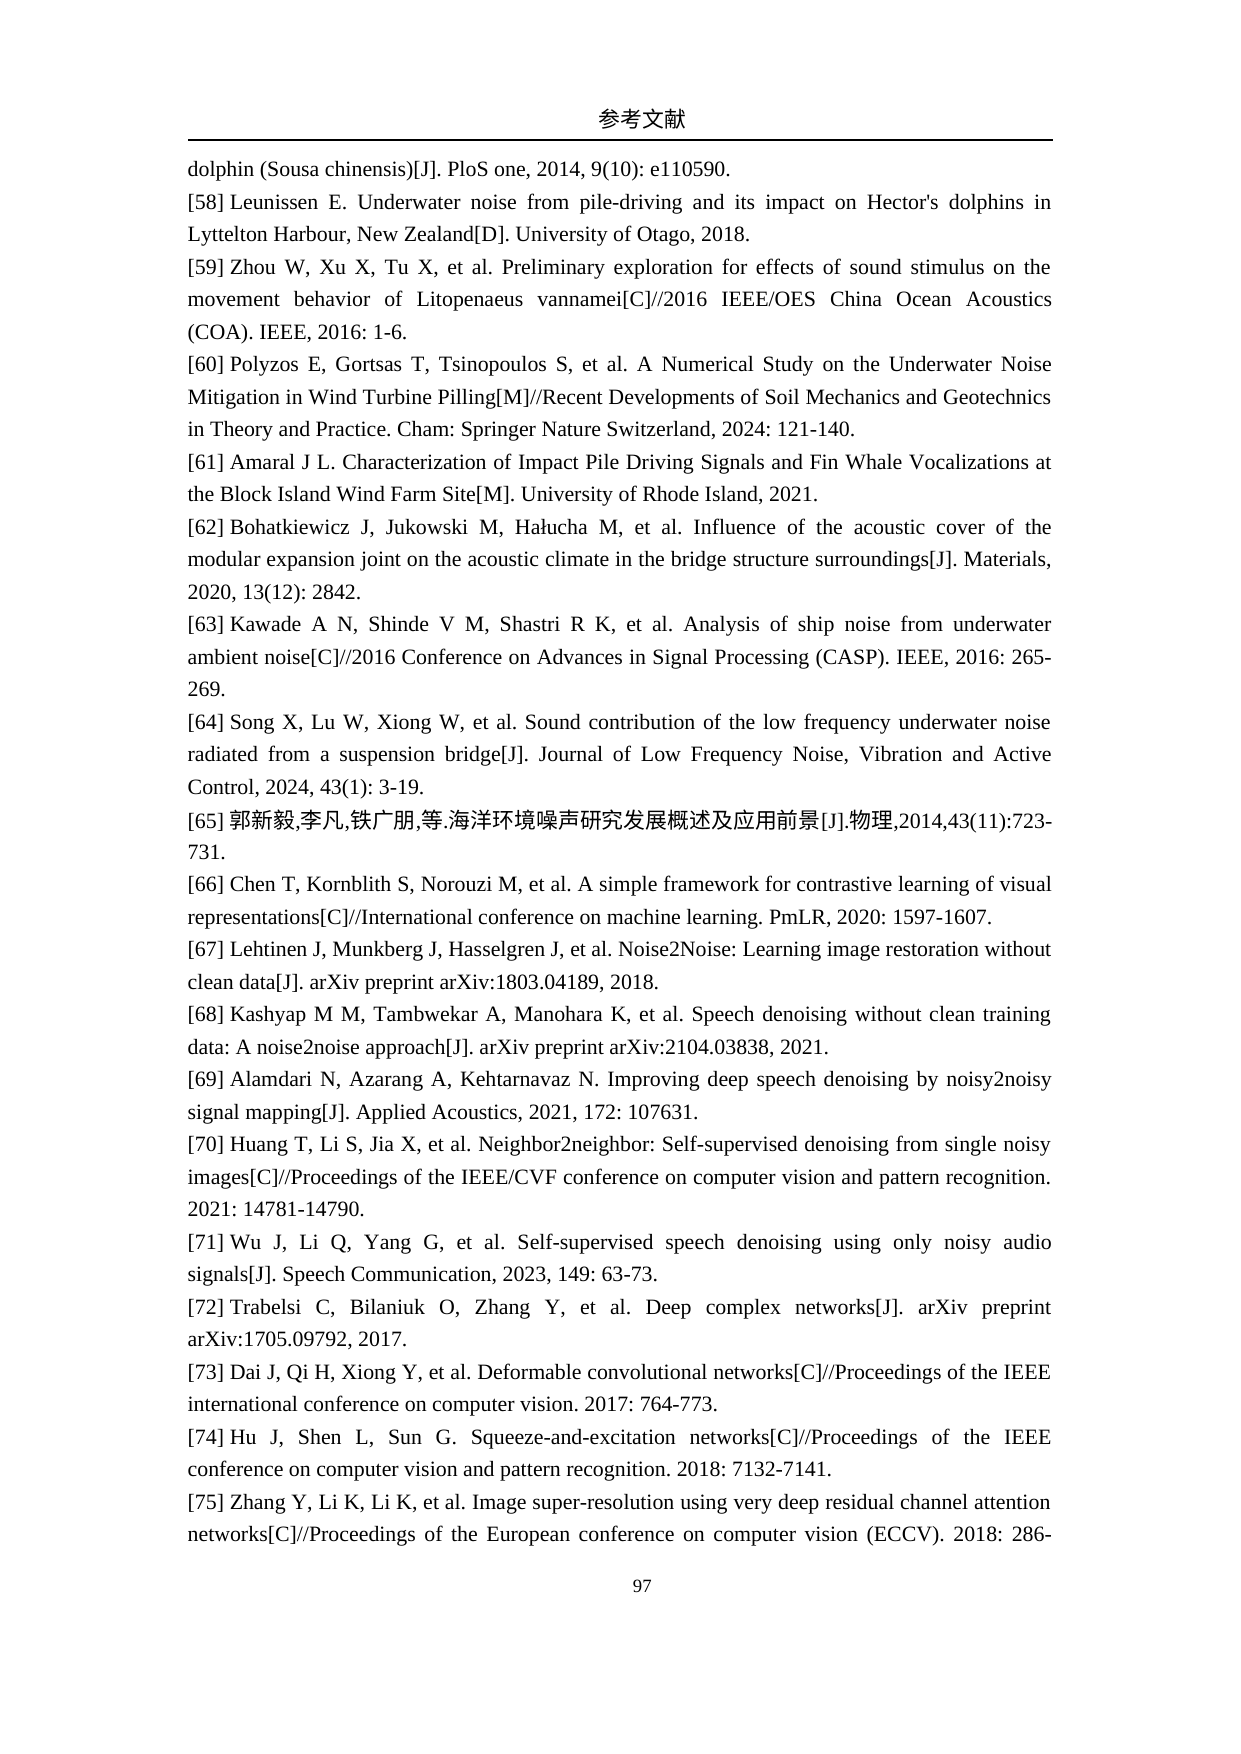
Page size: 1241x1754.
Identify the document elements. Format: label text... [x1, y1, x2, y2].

list Hu J, Shen L, Sun G. Squeeze-and-excitation networks[C]//Proceedings of the IEEE conference on computer vision and pattern recognition. 2018: 7132-7141. [187, 1420, 1053, 1485]
list Leunissen E. Underwater noise from pile-driving and its impact on Hector's dolphins in Lyttelton Harbour, New Zealand[D]. University of Otago, 2018. [187, 185, 1053, 250]
list Bohatkiewicz J, Jukowski M, Hałucha M, et al. Influence of the acoustic cover of the modular expansion joint on the acoustic climate in the bridge structure surroundings[J]. Materials, 2020, 13(12): 2842. [187, 510, 1053, 608]
list Lehtinen J, Munkberg J, Hasselgren J, et al. Noise2Noise: Learning image restoration without clean data[J]. arXiv preprint arXiv:1803.04189, 2018. [187, 933, 1053, 998]
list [187, 1485, 1053, 1550]
list Kashyap M M, Tambwekar A, Manohara K, et al. Speech denoising without clean training data: A noise2noise approach[J]. arXiv preprint arXiv:2104.03838, 2021. [187, 998, 1053, 1063]
list Dai J, Qi H, Xiong Y, et al. Deformable convolutional networks[C]//Proceedings of the IEEE international conference on computer vision. 2017: 764-773. [187, 1355, 1053, 1420]
list Chen T, Kornblith S, Norouzi M, et al. A simple framework for contrastive learning of visual representations[C]//International conference on machine learning. PmLR, 2020: 1597-1607. [187, 868, 1053, 933]
list Wu J, Li Q, Yang G, et al. Self-supervised speech denoising using only noisy audio signals[J]. Speech Communication, 2023, 149: 63-73. [187, 1225, 1053, 1290]
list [187, 153, 1053, 185]
list Huang T, Li S, Jia X, et al. Neighbor2neighbor: Self-supervised denoising from single noisy images[C]//Proceedings of the IEEE/CVF conference on computer vision and pattern recognition. 2021: 14781-14790. [187, 1128, 1053, 1225]
list 郭新毅,李凡,铁广朋,等.海洋环境噪声研究发展概述及应用前景[J].物理,2014,43(11):723-731. [187, 803, 1053, 868]
list Zhou W, Xu X, Tu X, et al. Preliminary exploration for effects of sound stimulus on the movement behavior of Litopenaeus vannamei[C]//2016 IEEE/OES China Ocean Acoustics (COA). IEEE, 2016: 1-6. [187, 250, 1053, 348]
list Song X, Lu W, Xiong W, et al. Sound contribution of the low frequency underwater noise radiated from a suspension bridge[J]. Journal of Low Frequency Noise, Vibration and Active Control, 2024, 43(1): 3-19. [187, 705, 1053, 803]
list Polyzos E, Gortsas T, Tsinopoulos S, et al. A Numerical Study on the Underwater Noise Mitigation in Wind Turbine Pilling[M]//Recent Developments of Soil Mechanics and Geotechnics in Theory and Practice. Cham: Springer Nature Switzerland, 2024: 121-140. [187, 348, 1053, 445]
list Alamdari N, Azarang A, Kehtarnavaz N. Improving deep speech denoising by noisy2noisy signal mapping[J]. Applied Acoustics, 2021, 172: 107631. [187, 1063, 1053, 1128]
list Kawade A N, Shinde V M, Shastri R K, et al. Analysis of ship noise from underwater ambient noise[C]//2016 Conference on Advances in Signal Processing (CASP). IEEE, 2016: 265-269. [187, 608, 1053, 705]
list Trabelsi C, Bilaniuk O, Zhang Y, et al. Deep complex networks[J]. arXiv preprint arXiv:1705.09792, 2017. [187, 1290, 1053, 1355]
list Amaral J L. Characterization of Impact Pile Driving Signals and Fin Whale Vocalizations at the Block Island Wind Farm Site[M]. University of Rhode Island, 2021. [187, 445, 1053, 510]
